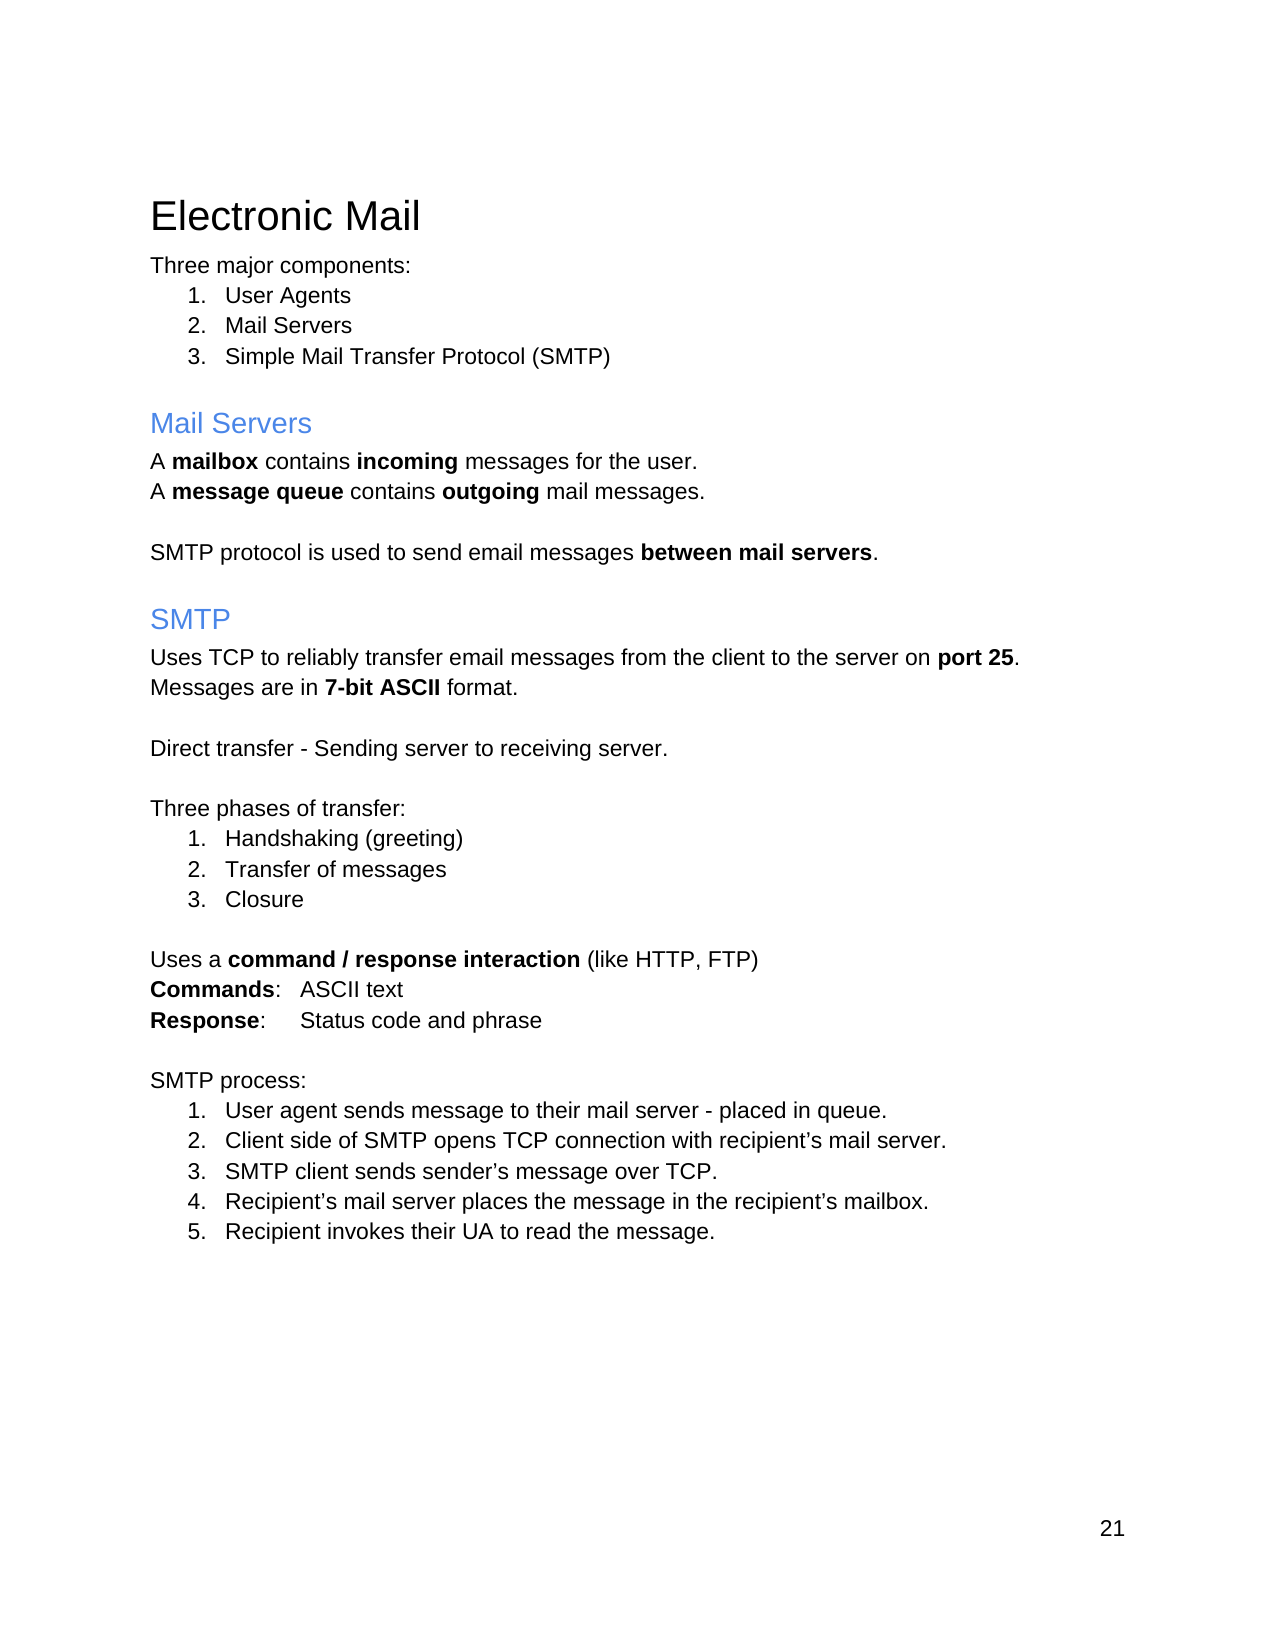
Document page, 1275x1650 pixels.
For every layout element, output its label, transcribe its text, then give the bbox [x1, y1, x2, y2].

subtitle Electronic Mail [150, 192, 1125, 239]
list Client side of SMTP opens TCP connection with recipient’s mail server. [187, 1127, 1125, 1154]
text A message queue contains outgoing mail messages. [150, 478, 1125, 505]
text Uses a command / response interaction (like HTTP, FTP) [150, 946, 1125, 973]
text SMTP process: [150, 1067, 1125, 1093]
list User agent sends message to their mail server - placed in queue. [187, 1097, 1125, 1124]
list User Agents [187, 282, 1125, 309]
text Direct transfer - Sending server to receiving server. [150, 735, 1125, 761]
list Simple Mail Transfer Protocol (SMTP) [187, 343, 1125, 369]
text Three phases of transfer: [150, 795, 1125, 822]
subtitle SMTP [150, 602, 1125, 636]
text Three major components: [150, 252, 1125, 278]
list Closure [187, 886, 1125, 912]
list Recipient invokes their UA to read the message. [187, 1218, 1125, 1244]
text Messages are in 7-bit ASCII format. [150, 674, 1125, 701]
text Uses TCP to reliably transfer email messages from the client to the server on port 25. [150, 644, 1125, 671]
text SMTP protocol is used to send email messages between mail servers. [150, 539, 1125, 565]
list Transfer of messages [187, 856, 1125, 882]
text A mailbox contains incoming messages for the user. [150, 448, 1125, 474]
list Handshaking (greeting) [187, 825, 1125, 852]
list Mail Servers [187, 312, 1125, 339]
text Commands: ASCII text [150, 976, 1125, 1003]
list SMTP client sends sender’s message over TCP. [187, 1158, 1125, 1184]
text Response: Status code and phrase [150, 1007, 1125, 1033]
subtitle Mail Servers [150, 406, 1125, 440]
list Recipient’s mail server places the message in the recipient’s mailbox. [187, 1188, 1125, 1214]
